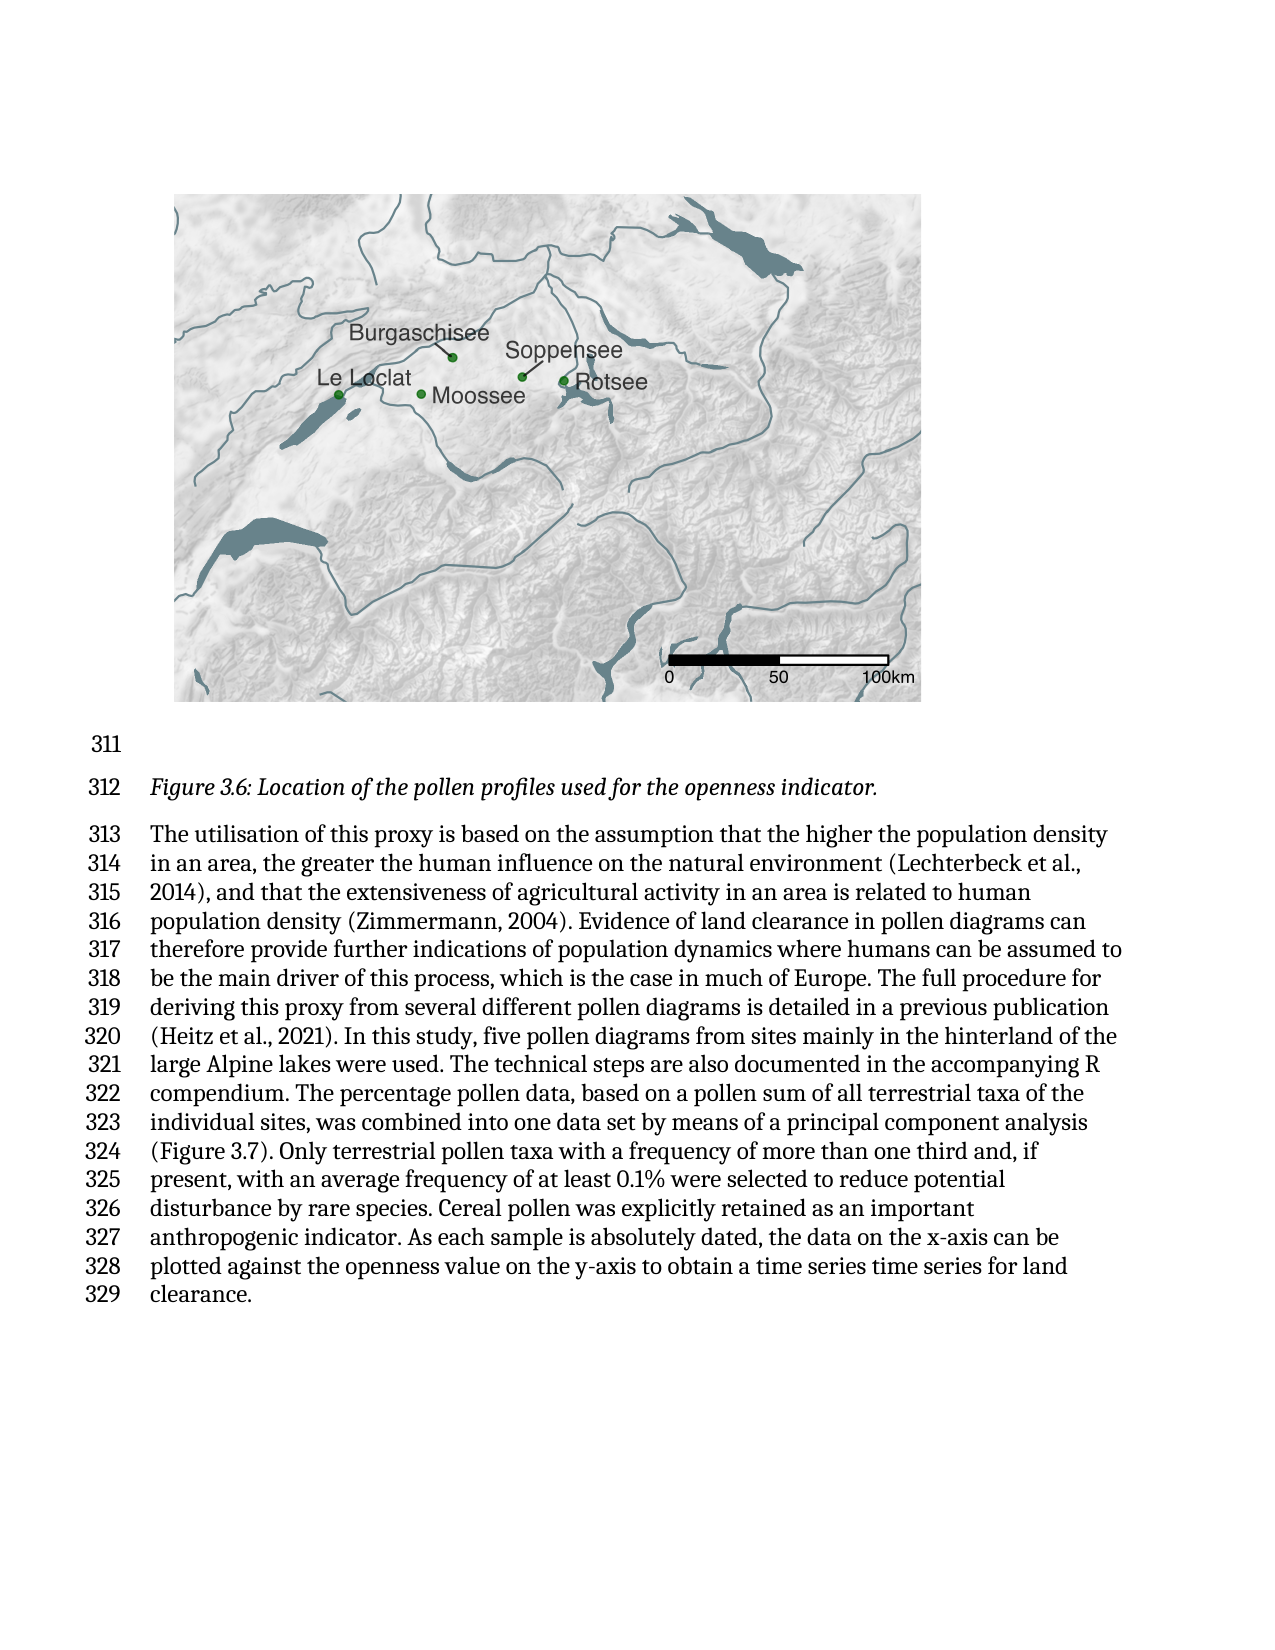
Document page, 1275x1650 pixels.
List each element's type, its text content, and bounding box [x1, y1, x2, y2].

text The utilisation of this proxy is based on the assumption that the higher the population density in an area, the greater the human influence on the natural environment (Lechterbeck et al., 2014), and that the extensiveness of agricultural activity in an area is related to human population density (Zimmermann, 2004). Evidence of land clearance in pollen diagrams can therefore provide further indications of population dynamics where humans can be assumed to be the main driver of this process, which is the case in much of Europe. The full procedure for deriving this proxy from several different pollen diagrams is detailed in a previous publication (Heitz et al., 2021). In this study, five pollen diagrams from sites mainly in the hinterland of the large Alpine lakes were used. The technical steps are also documented in the accompanying R compendium. The percentage pollen data, based on a pollen sum of all terrestrial taxa of the individual sites, was combined into one data set by means of a principal component analysis (Figure 3.7). Only terrestrial pollen taxa with a frequency of more than one third and, if present, with an average frequency of at least 0.1% were selected to reduce potential disturbance by rare species. Cereal pollen was explicitly retained as an important anthropogenic indicator. As each sample is absolutely dated, the data on the x-axis can be plotted against the openness value on the y-axis to obtain a time series time series for land clearance. [150, 820, 1125, 1309]
picture [168, 150, 922, 752]
text Figure 3.6: Location of the pollen profiles used for the openness indicator. [150, 773, 1125, 802]
